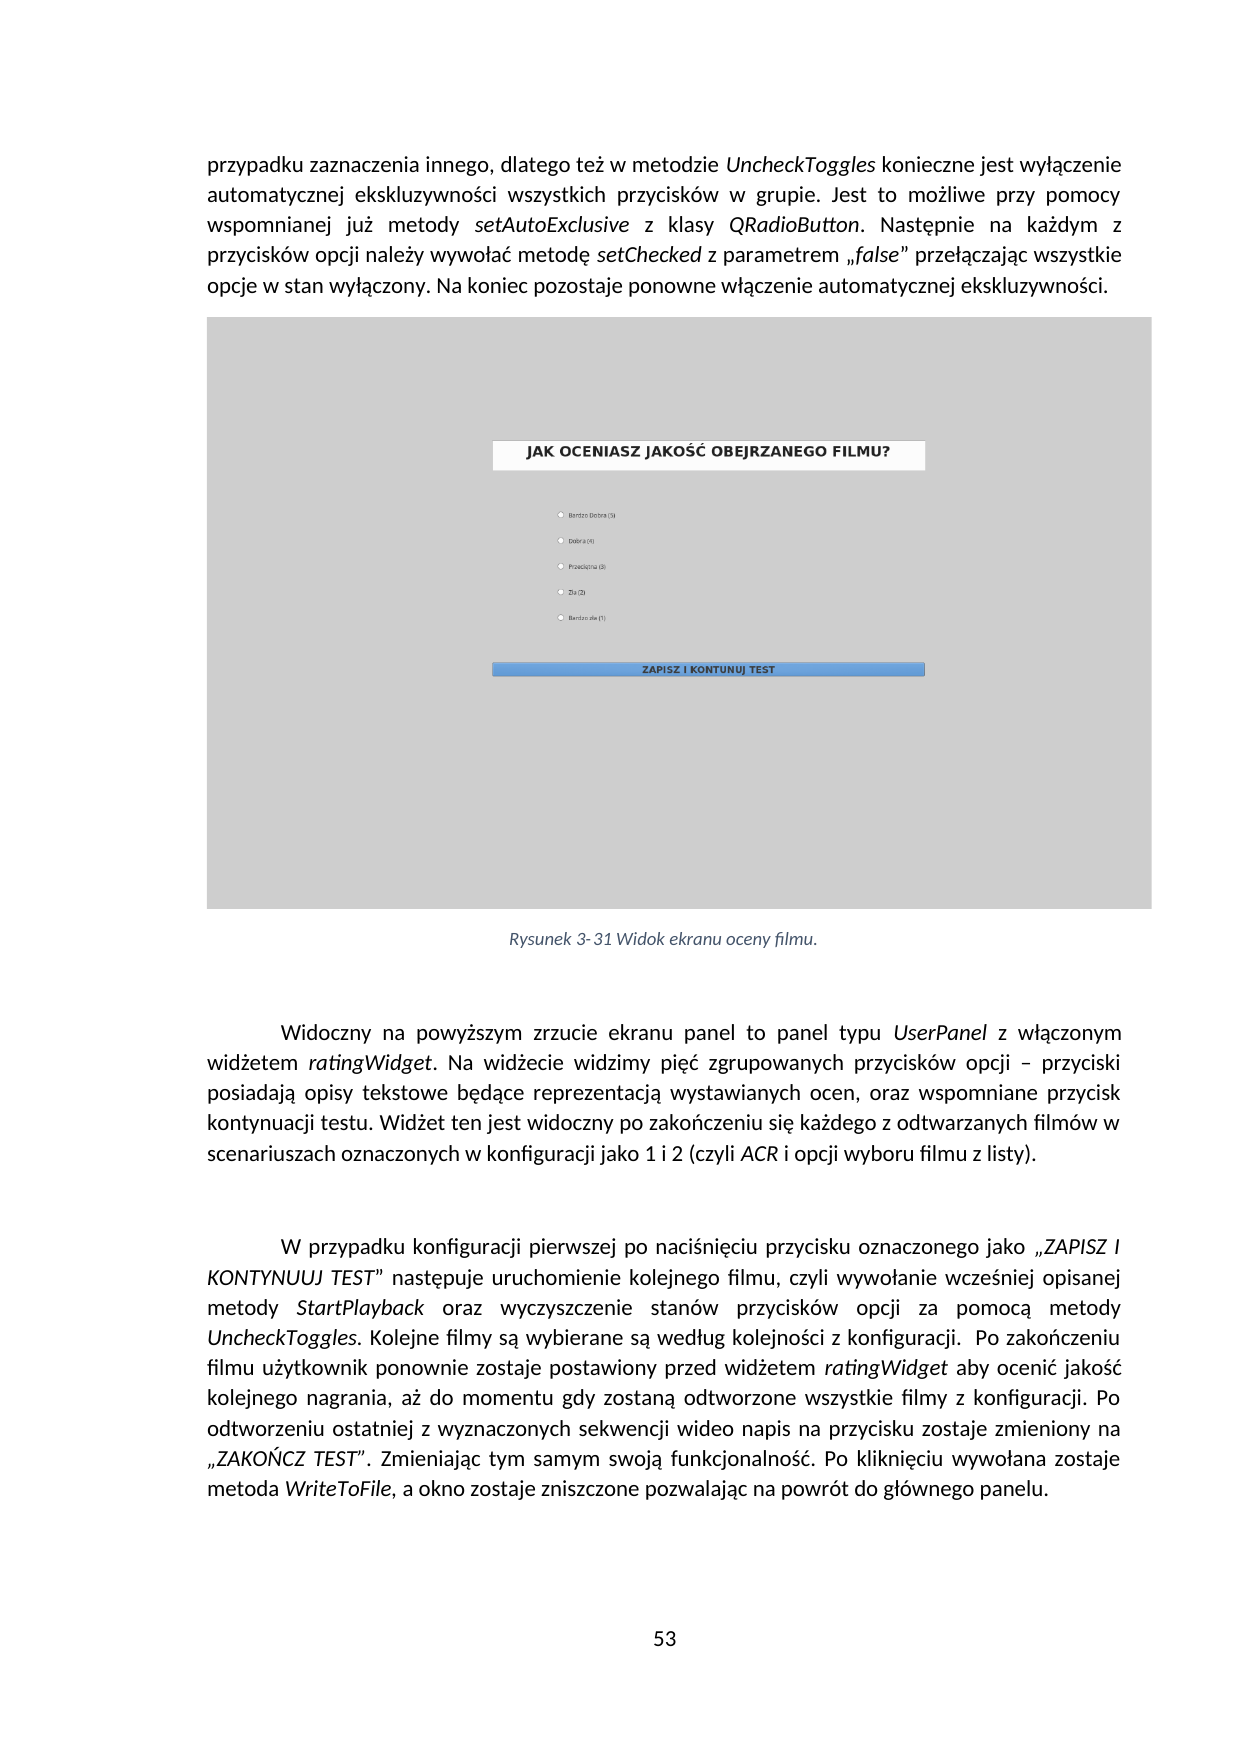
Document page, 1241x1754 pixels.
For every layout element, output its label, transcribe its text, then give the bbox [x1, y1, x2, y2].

picture [206, 317, 1152, 909]
text Widoczny na powyższym zrzucie ekranu panel to panel typu UserPanel z włączonym widżetem ratingWidget. Na widżecie widzimy pięć zgrupowanych przycisków opcji – przyciski posiadają opisy tekstowe będące reprezentacją wystawianych ocen, oraz wspomniane przycisk kontynuacji testu. Widżet ten jest widoczny po zakończeniu się każdego z odtwarzanych filmów w scenariuszach oznaczonych w konfiguracji jako 1 i 2 (czyli ACR i opcji wyboru filmu z listy). [207, 1018, 1122, 1167]
text W przypadku konfiguracji pierwszej po naciśnięciu przycisku oznaczonego jako „ZAPISZ I KONTYNUUJ TEST” następuje uruchomienie kolejnego filmu, czyli wywołanie wcześniej opisanej metody StartPlayback oraz wyczyszczenie stanów przycisków opcji za pomocą metody UncheckToggles. Kolejne filmy są wybierane są według kolejności z konfiguracji. Po zakończeniu filmu użytkownik ponownie zostaje postawiony przed widżetem ratingWidget aby ocenić jakość kolejnego nagrania, aż do momentu gdy zostaną odtworzone wszystkie filmy z konfiguracji. Po odtworzeniu ostatniej z wyznaczonych sekwencji wideo napis na przycisku zostaje zmieniony na „ZAKOŃCZ TEST”. Zmieniając tym samym swoją funkcjonalność. Po kliknięciu wywołana zostaje metoda WriteToFile, a okno zostaje zniszczone pozwalając na powrót do głównego panelu. [207, 1232, 1122, 1502]
